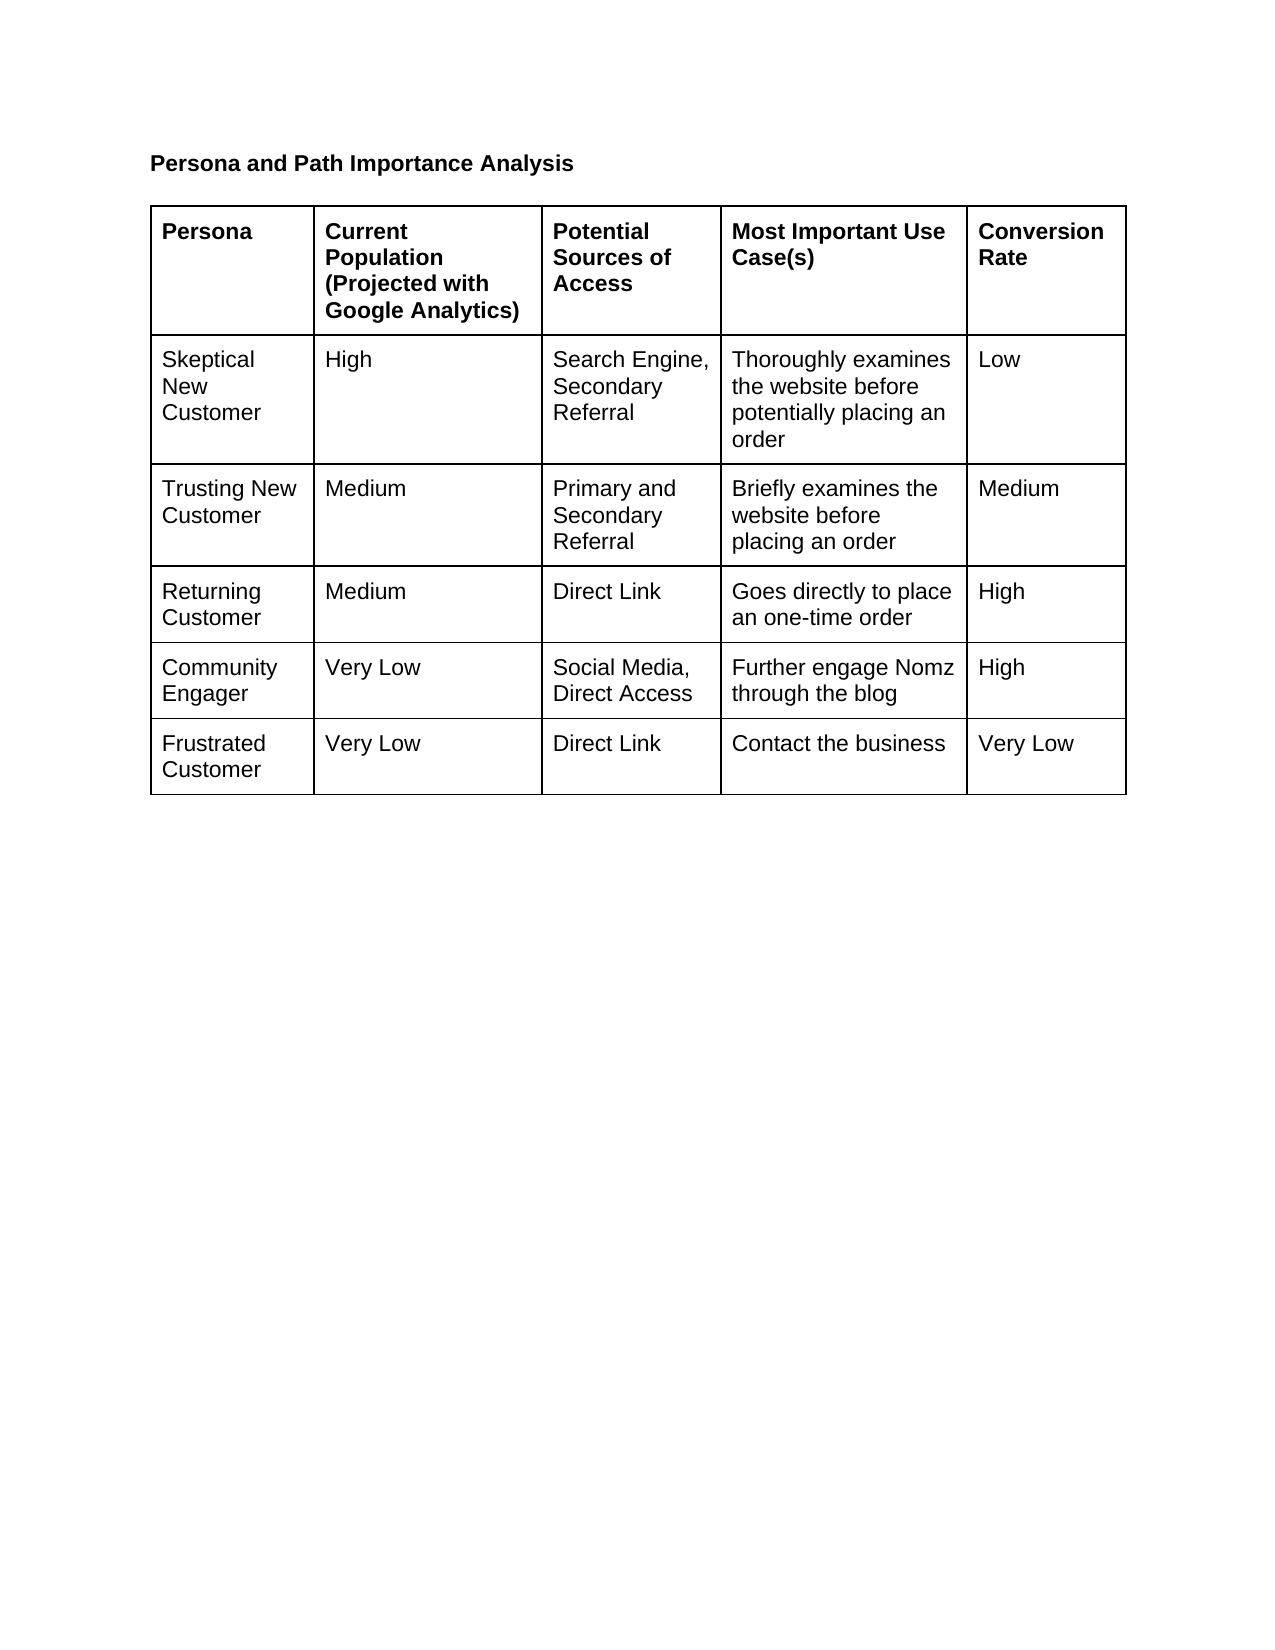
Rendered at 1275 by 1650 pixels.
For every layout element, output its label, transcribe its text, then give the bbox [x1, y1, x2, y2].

table_cell High [968, 643, 1125, 718]
table_cell Community Engager [152, 643, 313, 718]
text Persona and Path Importance Analysis [150, 150, 1125, 176]
table_cell Medium [315, 567, 541, 641]
table_cell Direct Link [543, 567, 720, 641]
table_cell Further engage Nomz through the blog [722, 643, 966, 718]
table_header Potential Sources of Access [543, 207, 720, 334]
table_cell Skeptical New Customer [152, 336, 313, 463]
table_cell Returning Customer [152, 567, 313, 641]
table_cell Medium [315, 465, 541, 565]
table_cell Primary and Secondary Referral [543, 465, 720, 565]
table_cell Very Low [968, 719, 1125, 794]
table_cell Medium [968, 465, 1125, 565]
table_cell Direct Link [543, 719, 720, 794]
table_cell Contact the business [722, 719, 966, 794]
table_cell Thoroughly examines the website before potentially placing an order [722, 336, 966, 463]
table_cell Briefly examines the website before placing an order [722, 465, 966, 565]
table_cell Search Engine, Secondary Referral [543, 336, 720, 463]
table_cell High [968, 567, 1125, 641]
table_header Current Population (Projected with Google Analytics) [315, 207, 541, 334]
table_header Conversion Rate [968, 207, 1125, 334]
table_cell Low [968, 336, 1125, 463]
table_header Persona [152, 207, 313, 334]
table_cell Very Low [315, 643, 541, 718]
table_cell Very Low [315, 719, 541, 794]
table_cell Social Media, Direct Access [543, 643, 720, 718]
table_cell Goes directly to place an one-time order [722, 567, 966, 641]
table_cell Frustrated Customer [152, 719, 313, 794]
table_cell Trusting New Customer [152, 465, 313, 565]
table_header Most Important Use Case(s) [722, 207, 966, 334]
table_cell High [315, 336, 541, 463]
